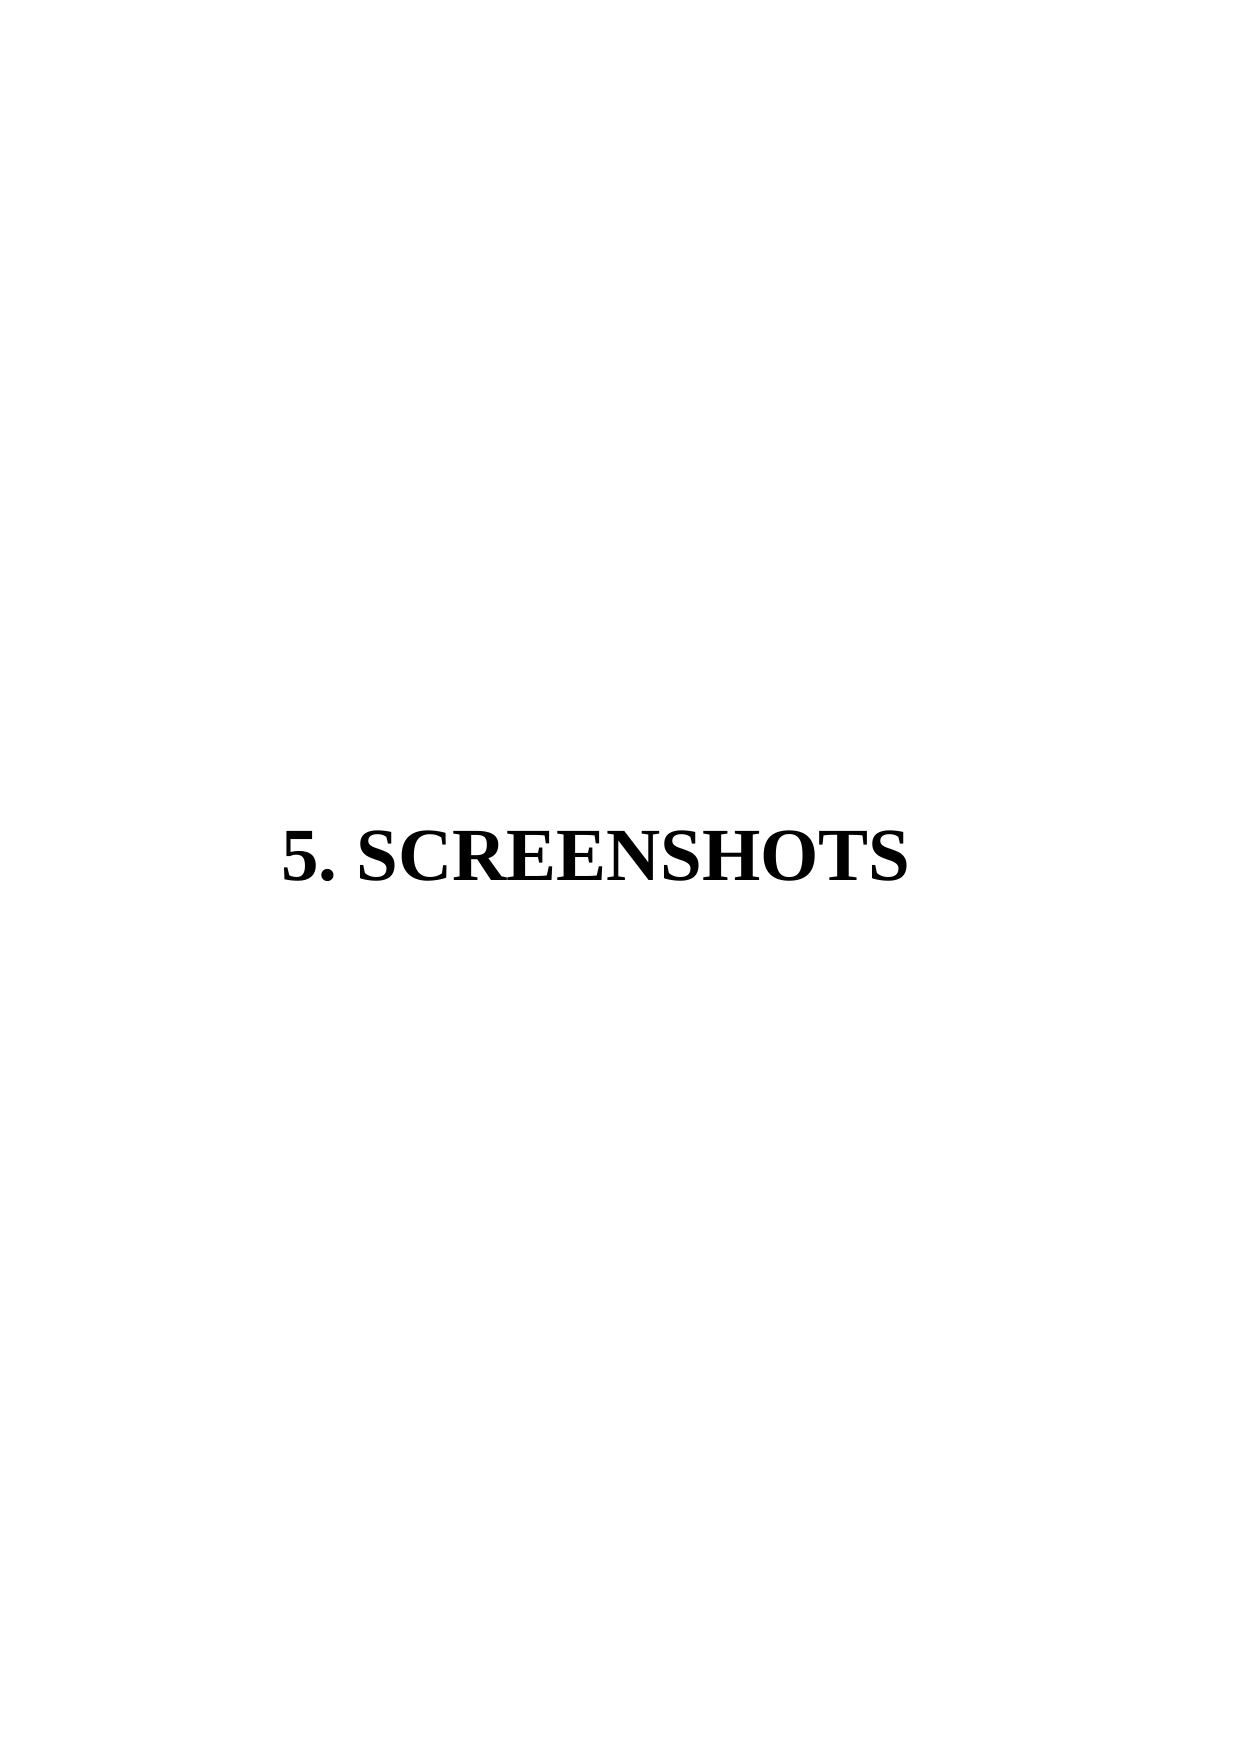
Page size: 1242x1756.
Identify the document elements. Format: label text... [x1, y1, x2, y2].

subtitle 5. SCREENSHOTS [225, 810, 1095, 897]
